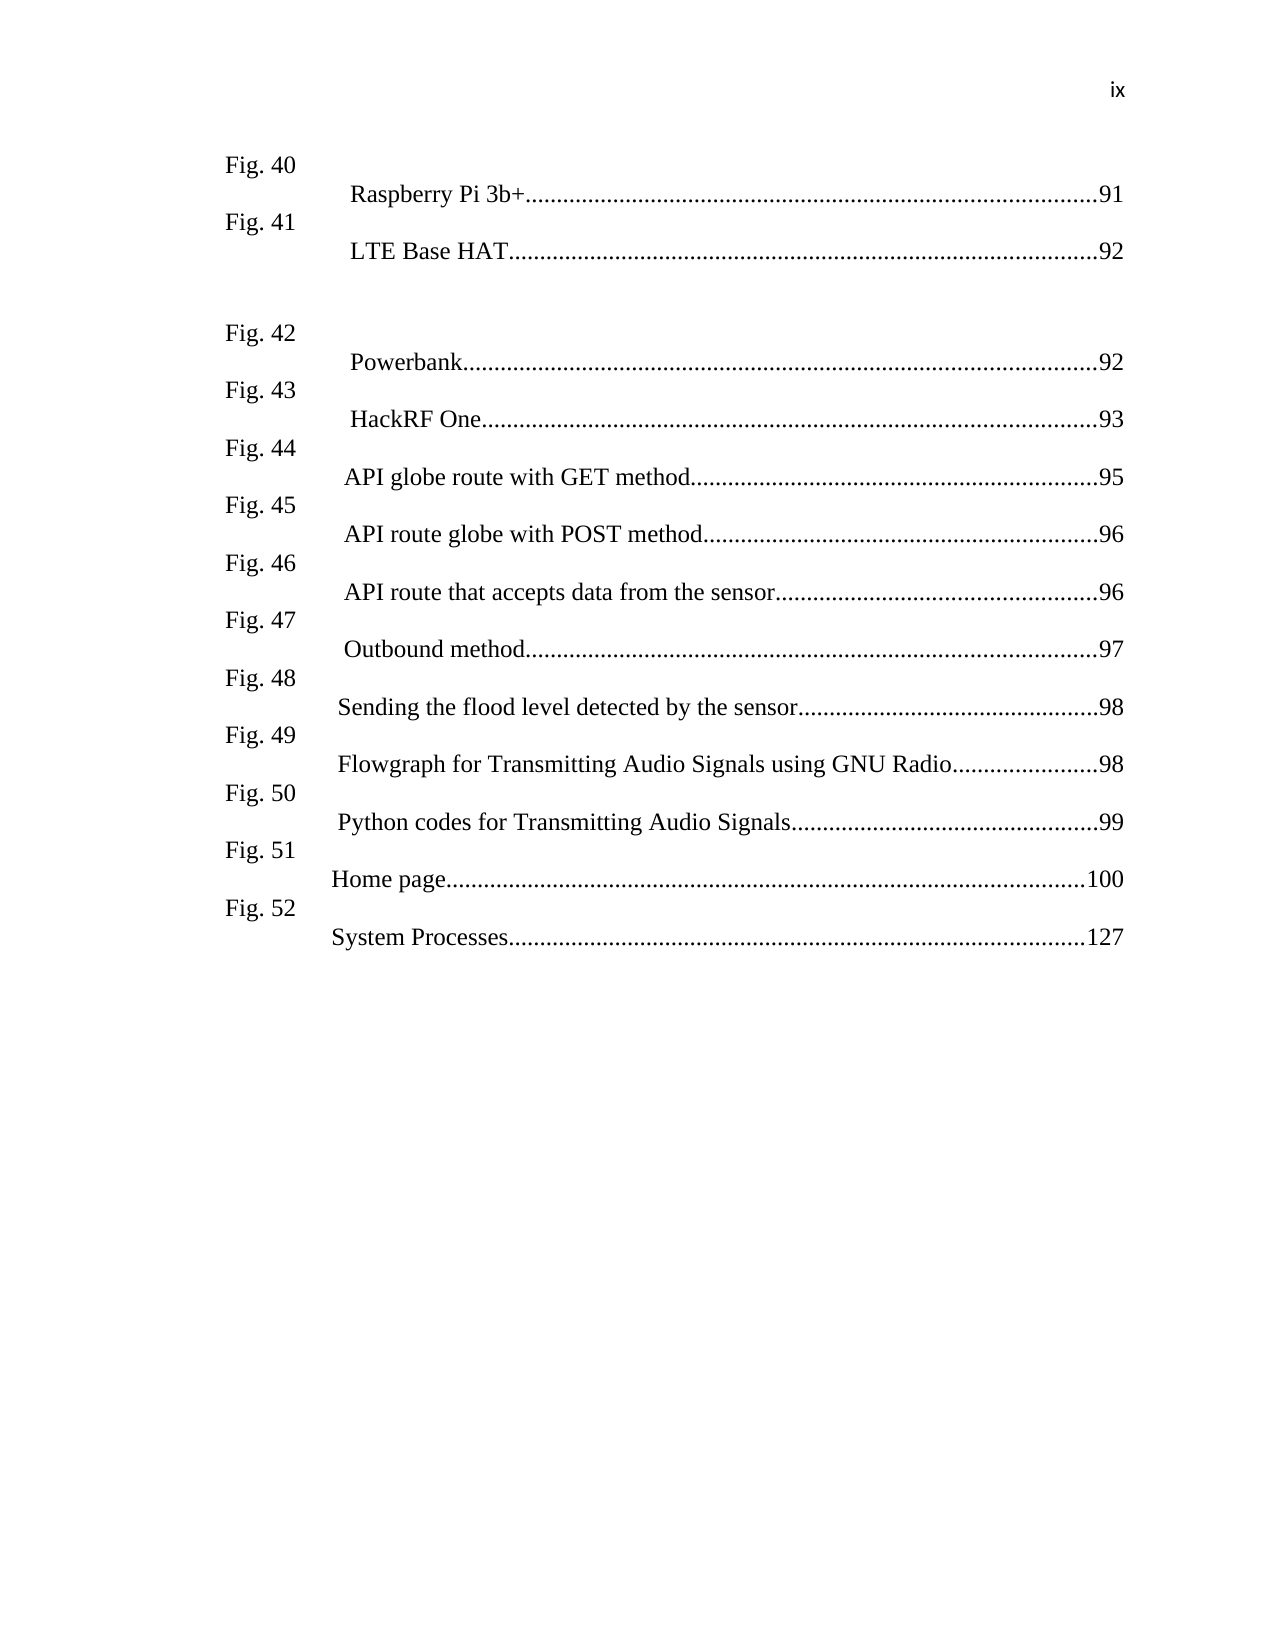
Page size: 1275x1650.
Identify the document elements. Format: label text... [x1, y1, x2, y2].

text System Processes 127 [225, 922, 1125, 951]
text Powerbank 92 [225, 347, 1125, 376]
text API route globe with POST method 96 [225, 519, 1125, 548]
text Python codes for Transmitting Audio Signals 99 [225, 807, 1125, 836]
text LTE Base HAT 92 [225, 236, 1125, 265]
text Fig. 48 [225, 663, 1125, 692]
text Fig. 46 [225, 548, 1125, 577]
text Fig. 43 [225, 376, 1125, 404]
text Fig. 41 [225, 207, 1125, 236]
text Fig. 51 [225, 836, 1125, 864]
text Fig. 47 [225, 606, 1125, 634]
text Fig. 52 [225, 893, 1125, 922]
text Fig. 40 [225, 150, 1125, 179]
text API route that accepts data from the sensor 96 [225, 577, 1125, 606]
text Sending the flood level detected by the sensor 98 [225, 692, 1125, 721]
text Fig. 45 [225, 491, 1125, 519]
text Fig. 44 [225, 433, 1125, 462]
text HackRF One 93 [225, 404, 1125, 433]
text Fig. 50 [225, 778, 1125, 807]
text Home page 100 [225, 864, 1125, 893]
text Fig. 42 [225, 318, 1125, 347]
text Fig. 49 [225, 721, 1125, 749]
text API globe route with GET method 95 [225, 462, 1125, 491]
text Flowgraph for Transmitting Audio Signals using GNU Radio 98 [225, 749, 1125, 778]
text Raspberry Pi 3b+ 91 [225, 179, 1125, 207]
text Outbound method 97 [225, 634, 1125, 663]
